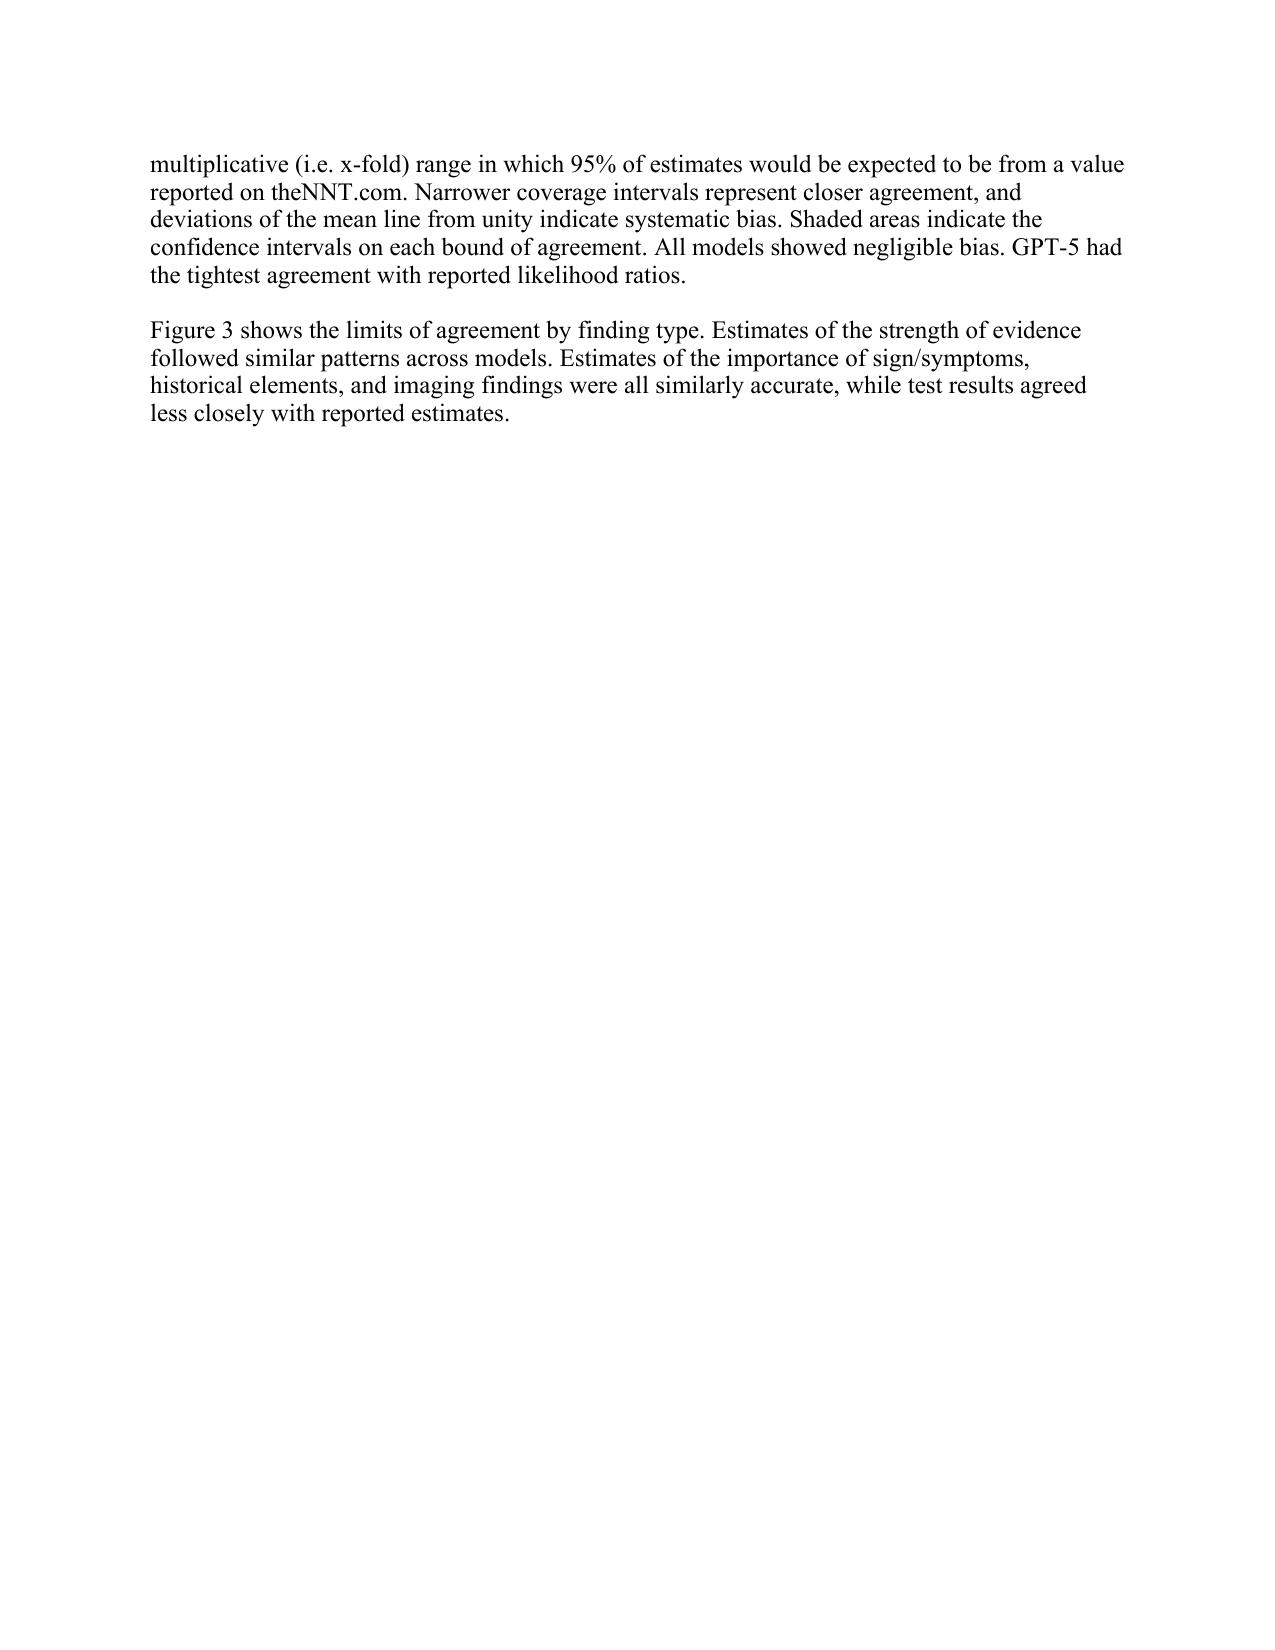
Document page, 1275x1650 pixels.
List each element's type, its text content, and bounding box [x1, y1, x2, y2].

text Figure 3 shows the limits of agreement by finding type. Estimates of the strength of evidence followed similar patterns across models. Estimates of the importance of sign/symptoms, historical elements, and imaging findings were all similarly accurate, while test results agreed less closely with reported estimates. [150, 316, 1125, 427]
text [150, 150, 1125, 288]
